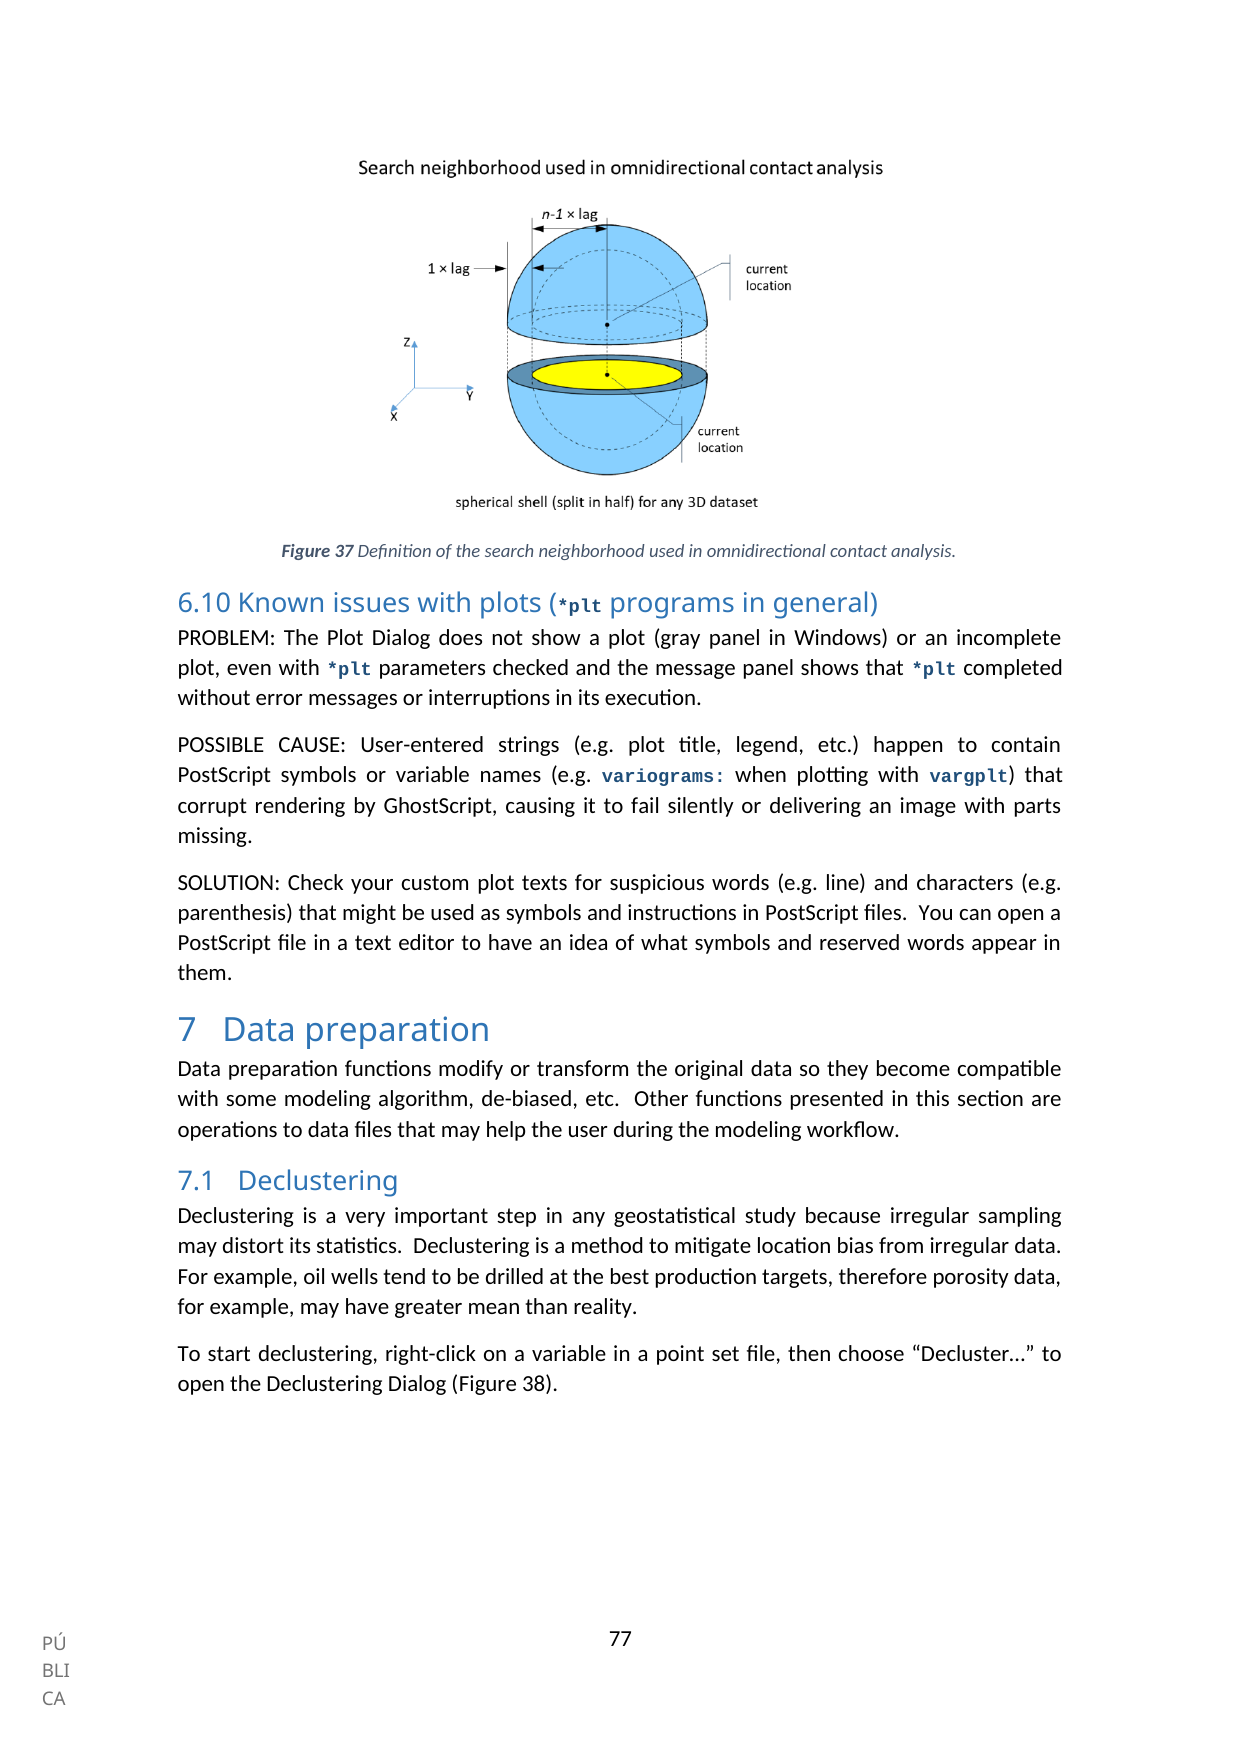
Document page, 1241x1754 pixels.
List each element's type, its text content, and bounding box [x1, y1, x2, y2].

subtitle Data preparation [177, 1005, 1063, 1051]
text Data preparation functions modify or transform the original data so they become compatible with some modeling algorithm, de-biased, etc. Other functions presented in this section are operations to data files that may help the user during the modeling workflow. [177, 1054, 1063, 1143]
text Figure 37 Definition of the search neighborhood used in omnidirectional contact analysis. [177, 539, 1063, 562]
text POSSIBLE CAUSE: User-entered strings (e.g. plot title, legend, etc.) happen to contain PostScript symbols or variable names (e.g. variograms: when plotting with vargplt) that corrupt rendering by GhostScript, causing it to fail silently or delivering an image with parts missing. [177, 730, 1063, 849]
text Declustering is a very important step in any geostatistical study because irregular sampling may distort its statistics. Declustering is a method to mitigate location bias from irregular data. For example, oil wells tend to be drilled at the best production targets, therefore porosity data, for example, may have greater mean than reality. [177, 1201, 1063, 1320]
subtitle Known issues with plots (*plt programs in general) [177, 583, 1063, 620]
text SOLUTION: Check your custom plot texts for suspicious words (e.g. line) and characters (e.g. parenthesis) that might be used as symbols and instructions in PostScript files. You can open a PostScript file in a text editor to have an idea of what symbols and reserved words appear in them. [177, 868, 1063, 986]
picture [345, 147, 895, 521]
text PROBLEM: The Plot Dialog does not show a plot (gray panel in Windows) or an incomplete plot, even with *plt parameters checked and the message panel shows that *plt completed without error messages or interruptions in its execution. [177, 623, 1063, 711]
text To start declustering, right-click on a variable in a point set file, then choose “Decluster…” to open the Declustering Dialog (Figure 38). [177, 1339, 1063, 1397]
subtitle Declustering [177, 1162, 1063, 1198]
